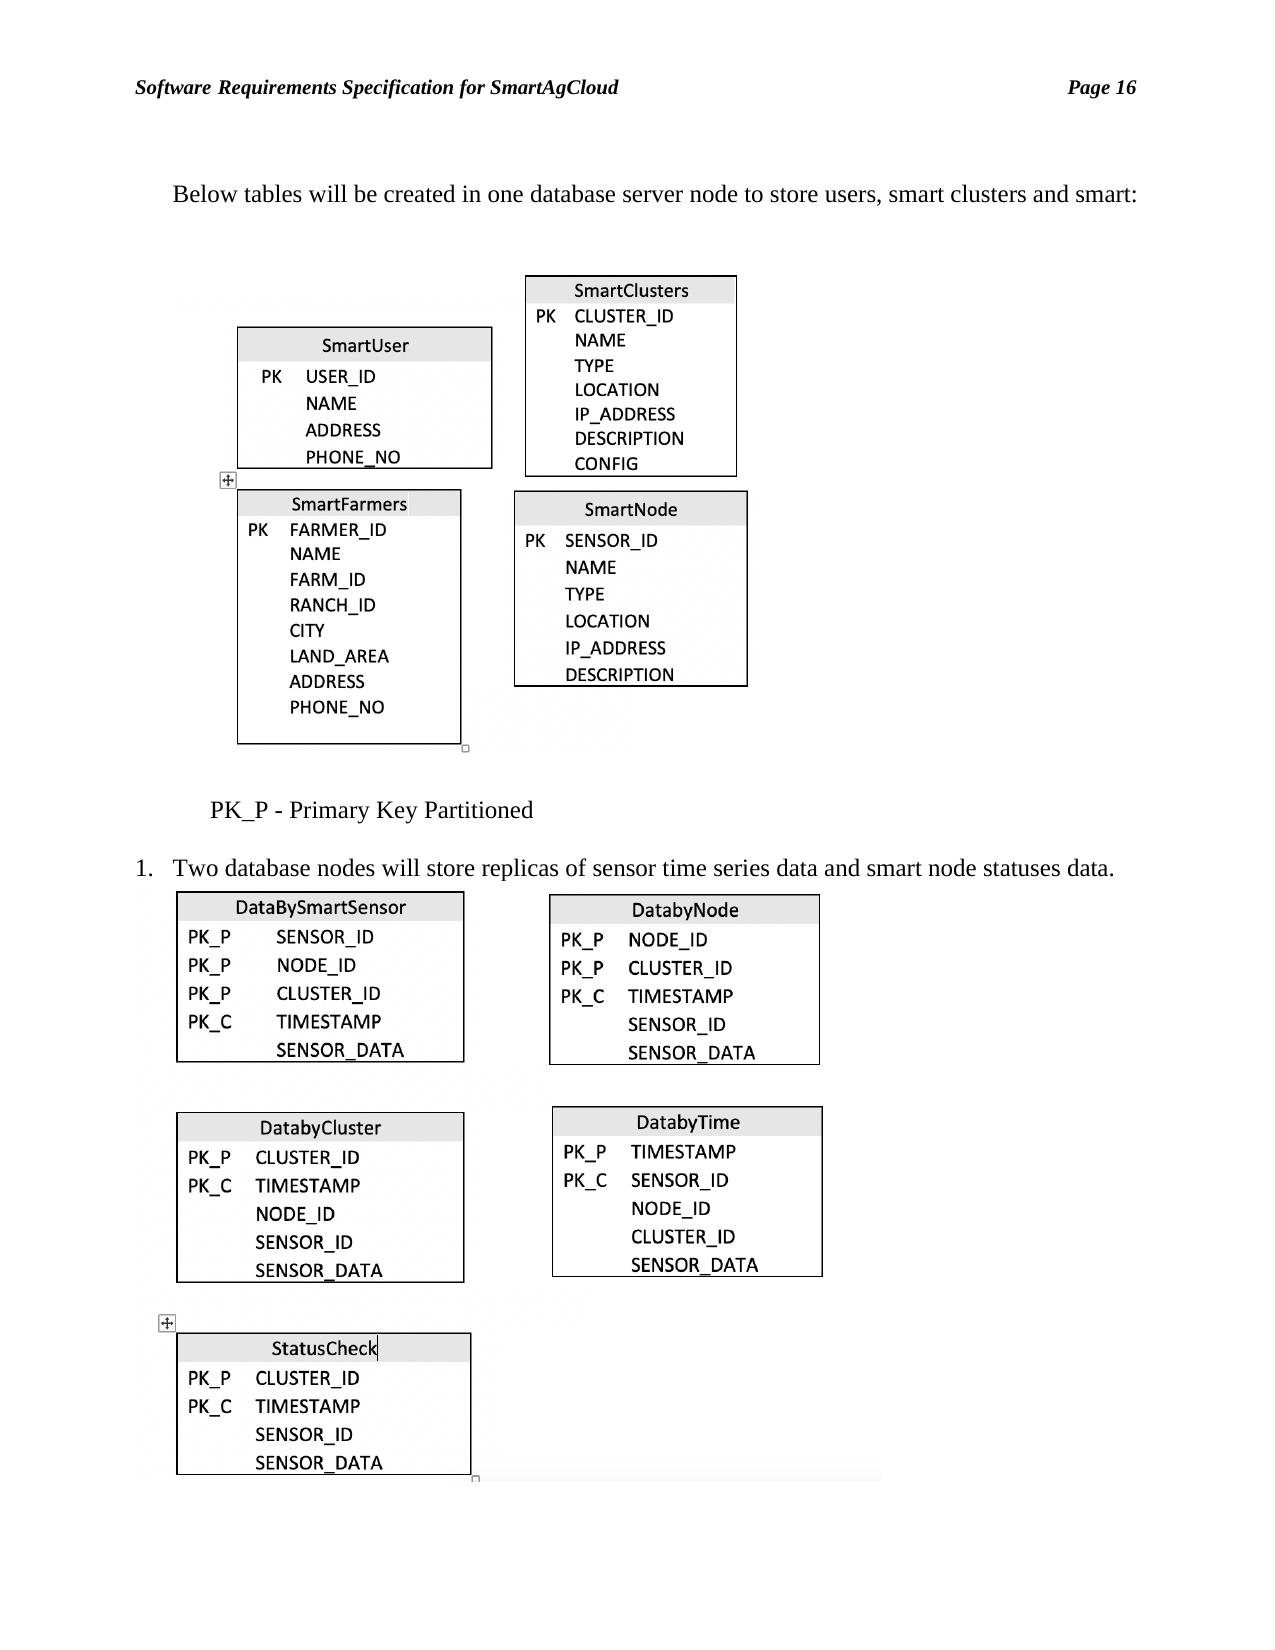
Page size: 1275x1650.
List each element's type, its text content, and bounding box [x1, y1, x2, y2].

text PK_P - Primary Key Partitioned [210, 796, 1140, 824]
picture [135, 881, 882, 1482]
picture [172, 236, 796, 767]
list Below tables will be created in one database server node to store users, smart clusters and smart: [172, 179, 1140, 207]
list Two database nodes will store replicas of sensor time series data and smart node statuses data. [135, 853, 1140, 882]
